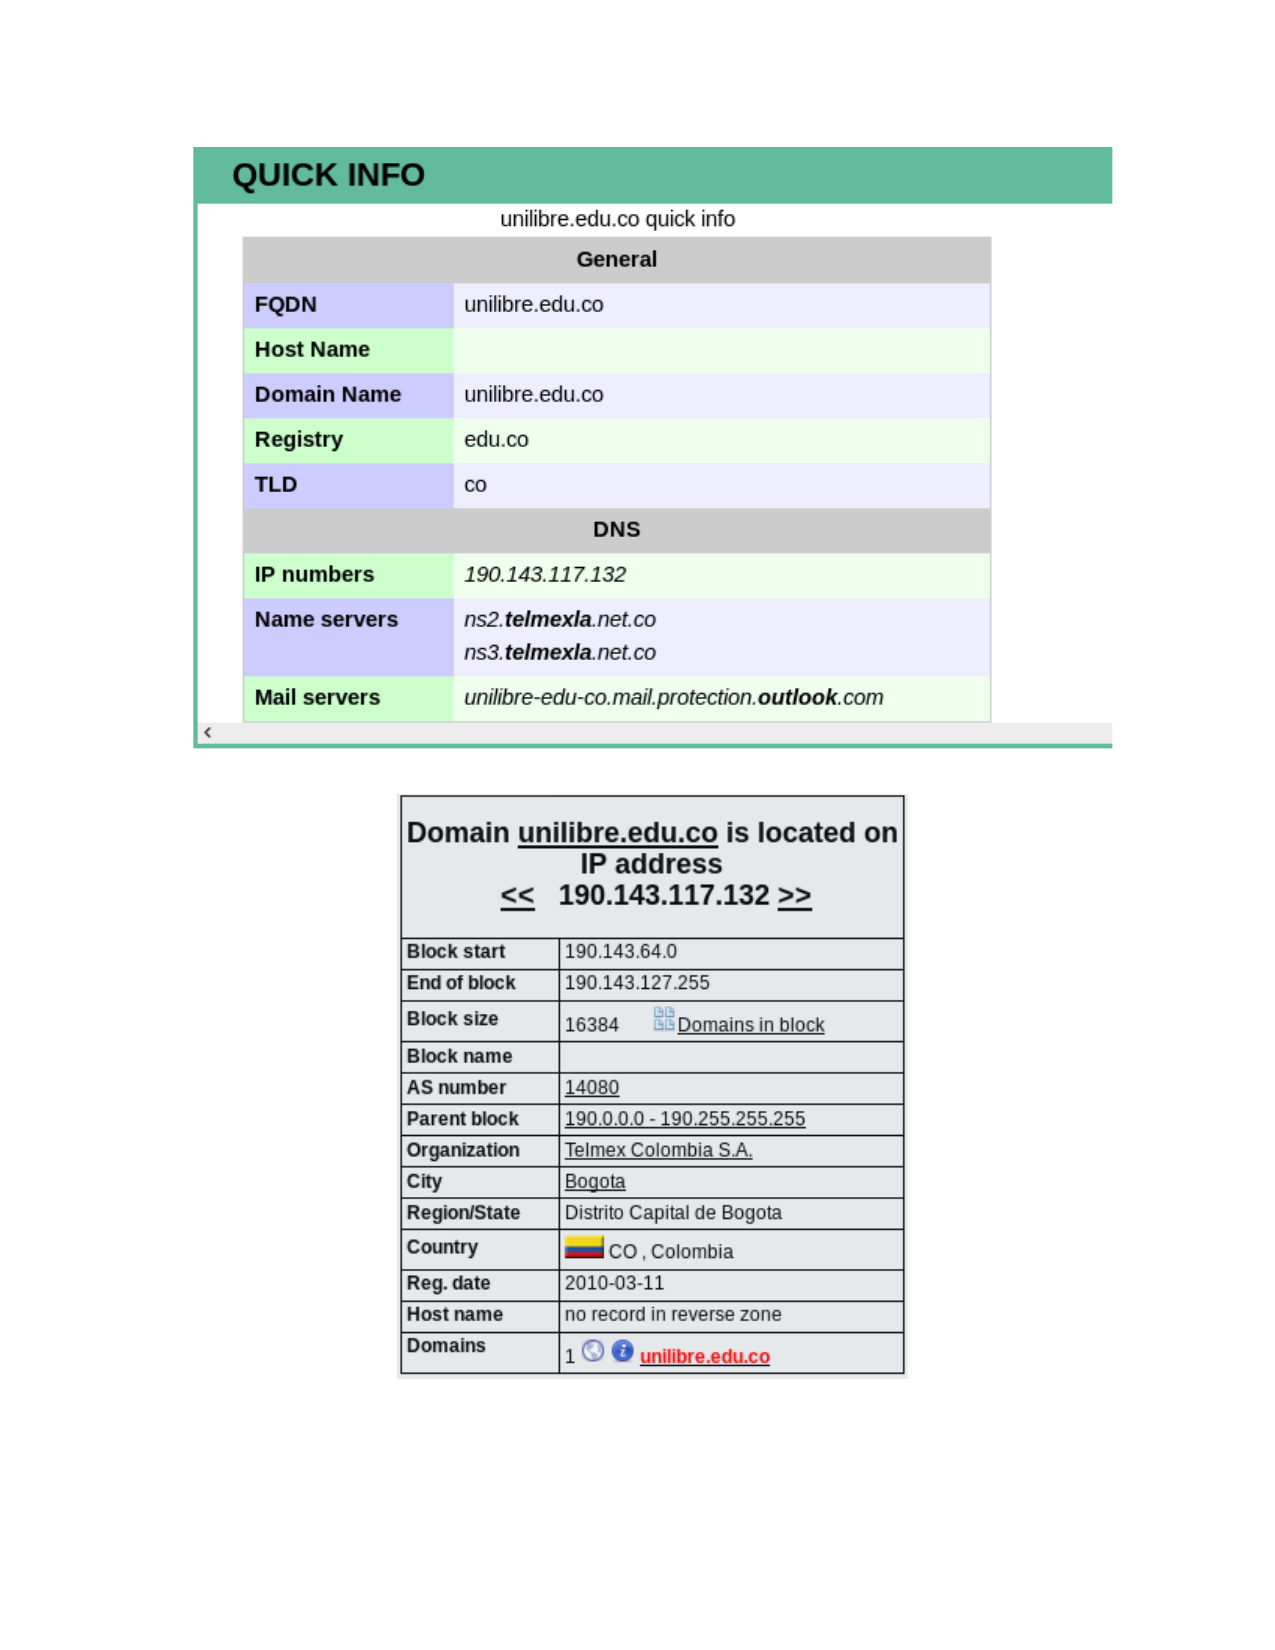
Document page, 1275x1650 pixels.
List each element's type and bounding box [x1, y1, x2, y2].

picture [396, 794, 908, 1379]
picture [192, 147, 1113, 750]
